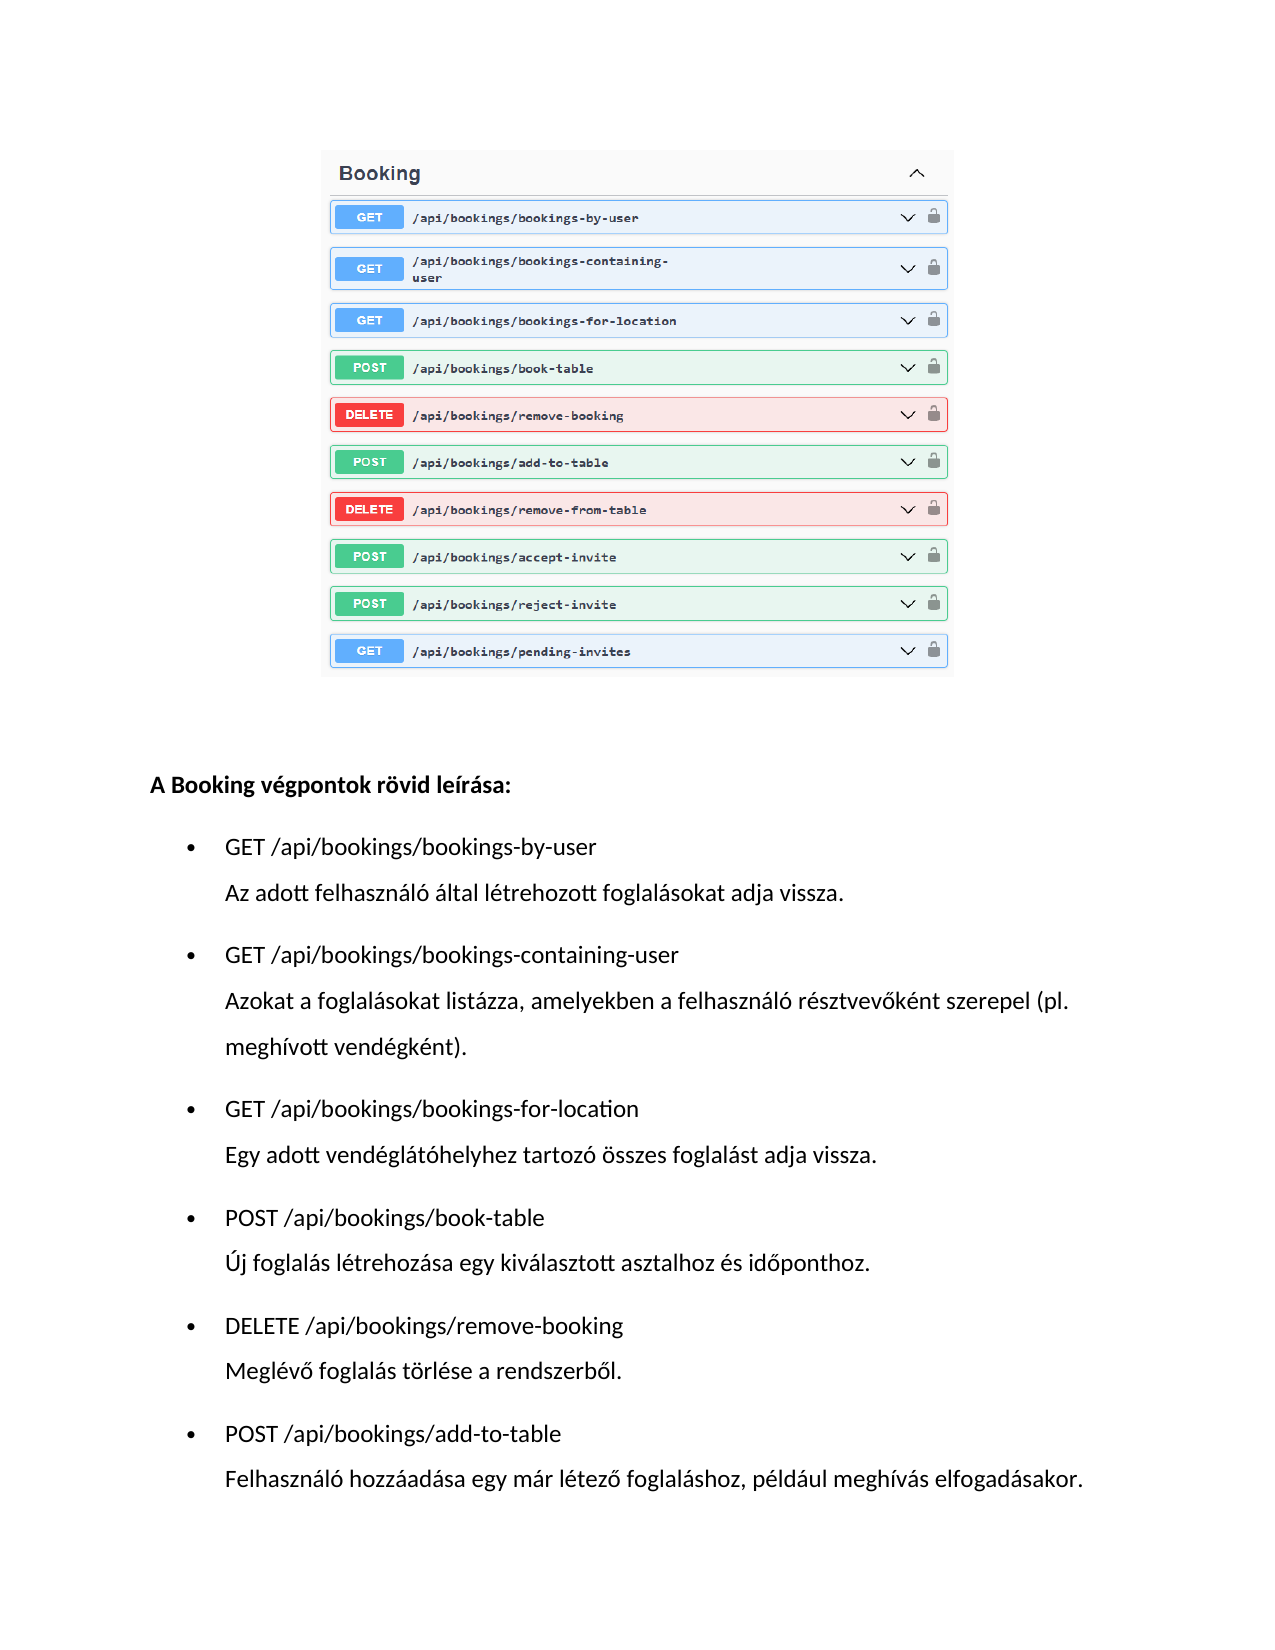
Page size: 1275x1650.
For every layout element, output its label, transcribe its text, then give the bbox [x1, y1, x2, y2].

list GET /api/bookings/bookings-by-user Az adott felhasználó által létrehozott foglalásokat adja vissza. [187, 832, 1125, 908]
list GET /api/bookings/bookings-containing-user Azokat a foglalásokat listázza, amelyekben a felhasználó résztvevőként szerepel (pl. meghívott vendégként). [187, 940, 1125, 1062]
list DELETE /api/bookings/remove-booking Meglévő foglalás törlése a rendszerből. [187, 1310, 1125, 1386]
list GET /api/bookings/bookings-for-location Egy adott vendéglátóhelyhez tartozó összes foglalást adja vissza. [187, 1093, 1125, 1170]
text A Booking végpontok rövid leírása: [150, 769, 1125, 800]
picture [321, 150, 954, 677]
list POST /api/bookings/add-to-table Felhasználó hozzáadása egy már létező foglaláshoz, például meghívás elfogadásakor. [187, 1418, 1125, 1494]
list POST /api/bookings/book-table Új foglalás létrehozása egy kiválasztott asztalhoz és időponthoz. [187, 1202, 1125, 1278]
